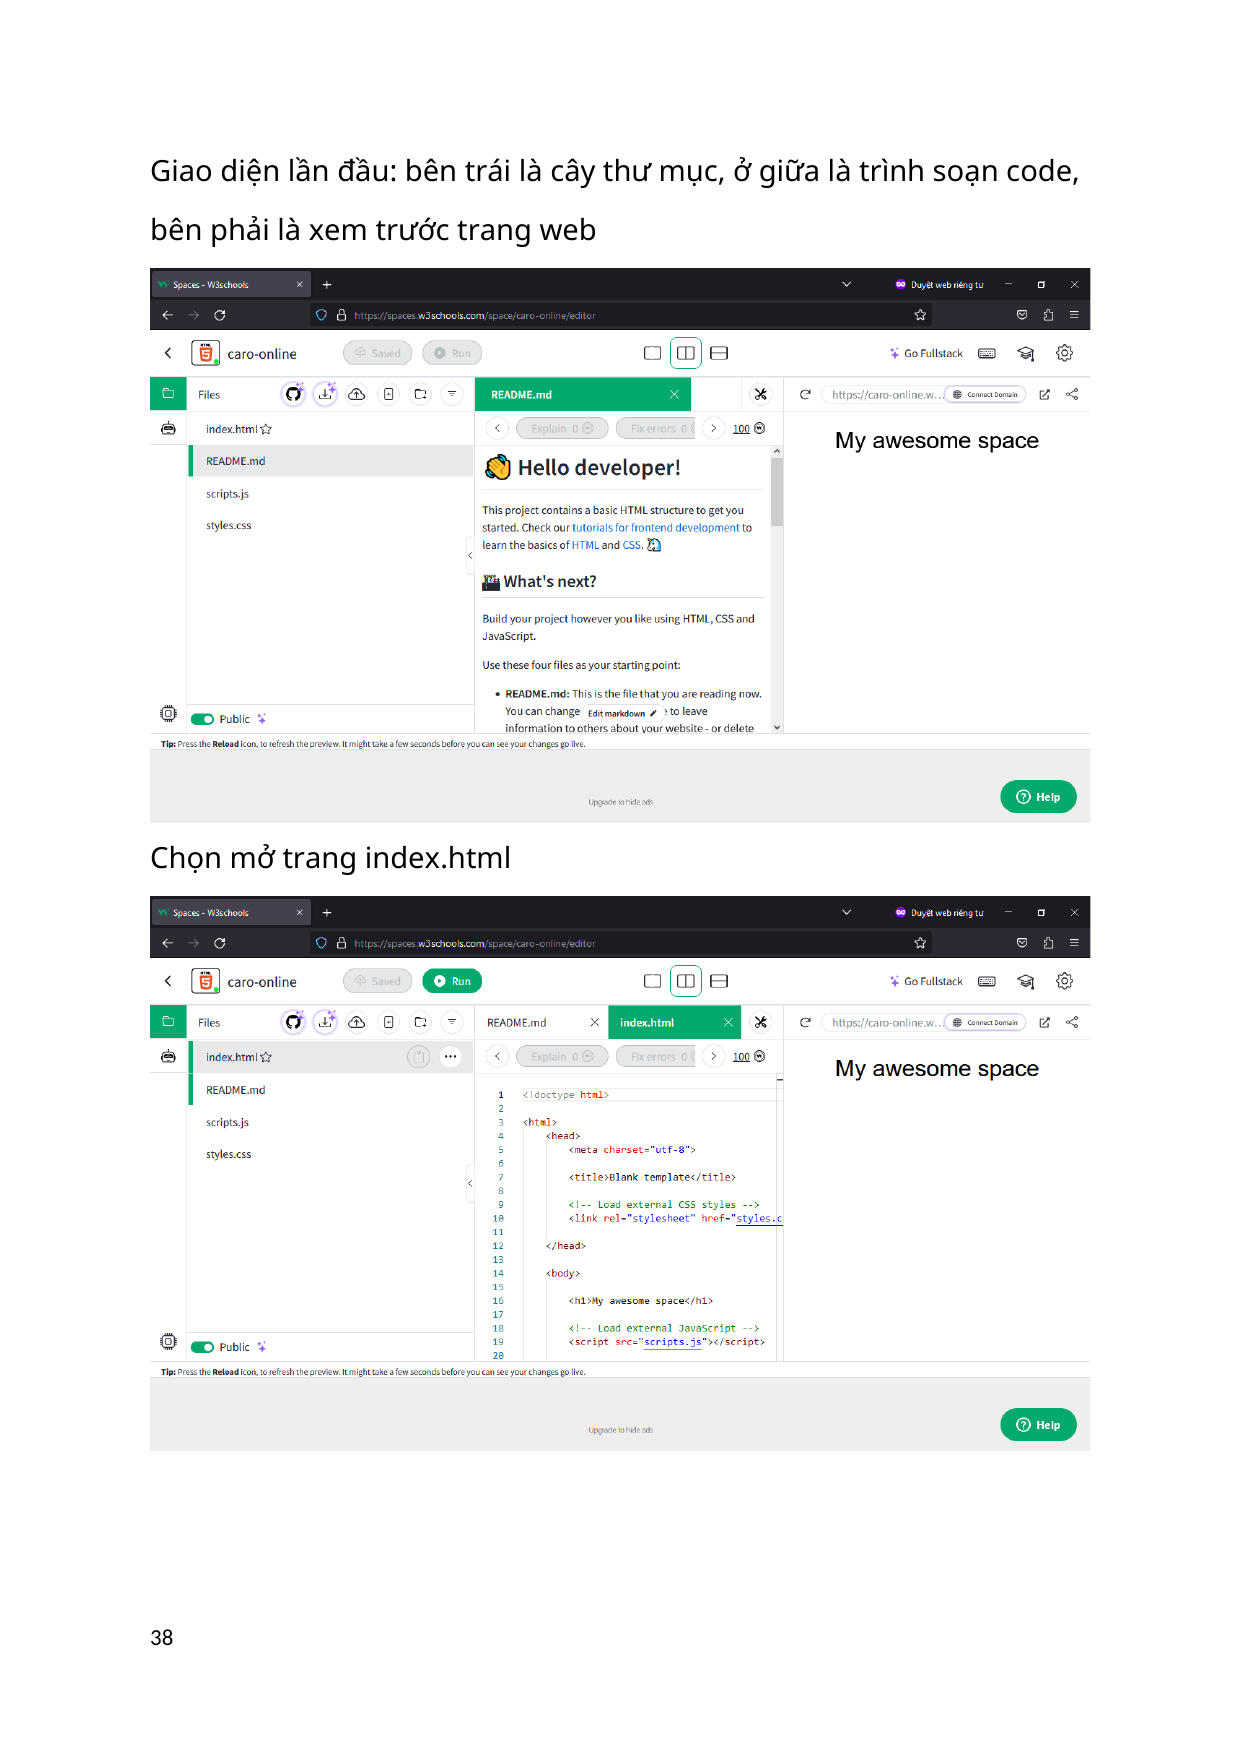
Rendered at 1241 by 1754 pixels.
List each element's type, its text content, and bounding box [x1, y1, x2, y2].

picture [150, 268, 1091, 823]
text Giao diện lần đầu: bên trái là cây thư mục, ở giữa là trình soạn code, [150, 150, 1090, 190]
picture [150, 896, 1091, 1451]
text Chọn mở trang index.html [150, 837, 1090, 877]
text bên phải là xem trước trang web [150, 209, 1090, 249]
